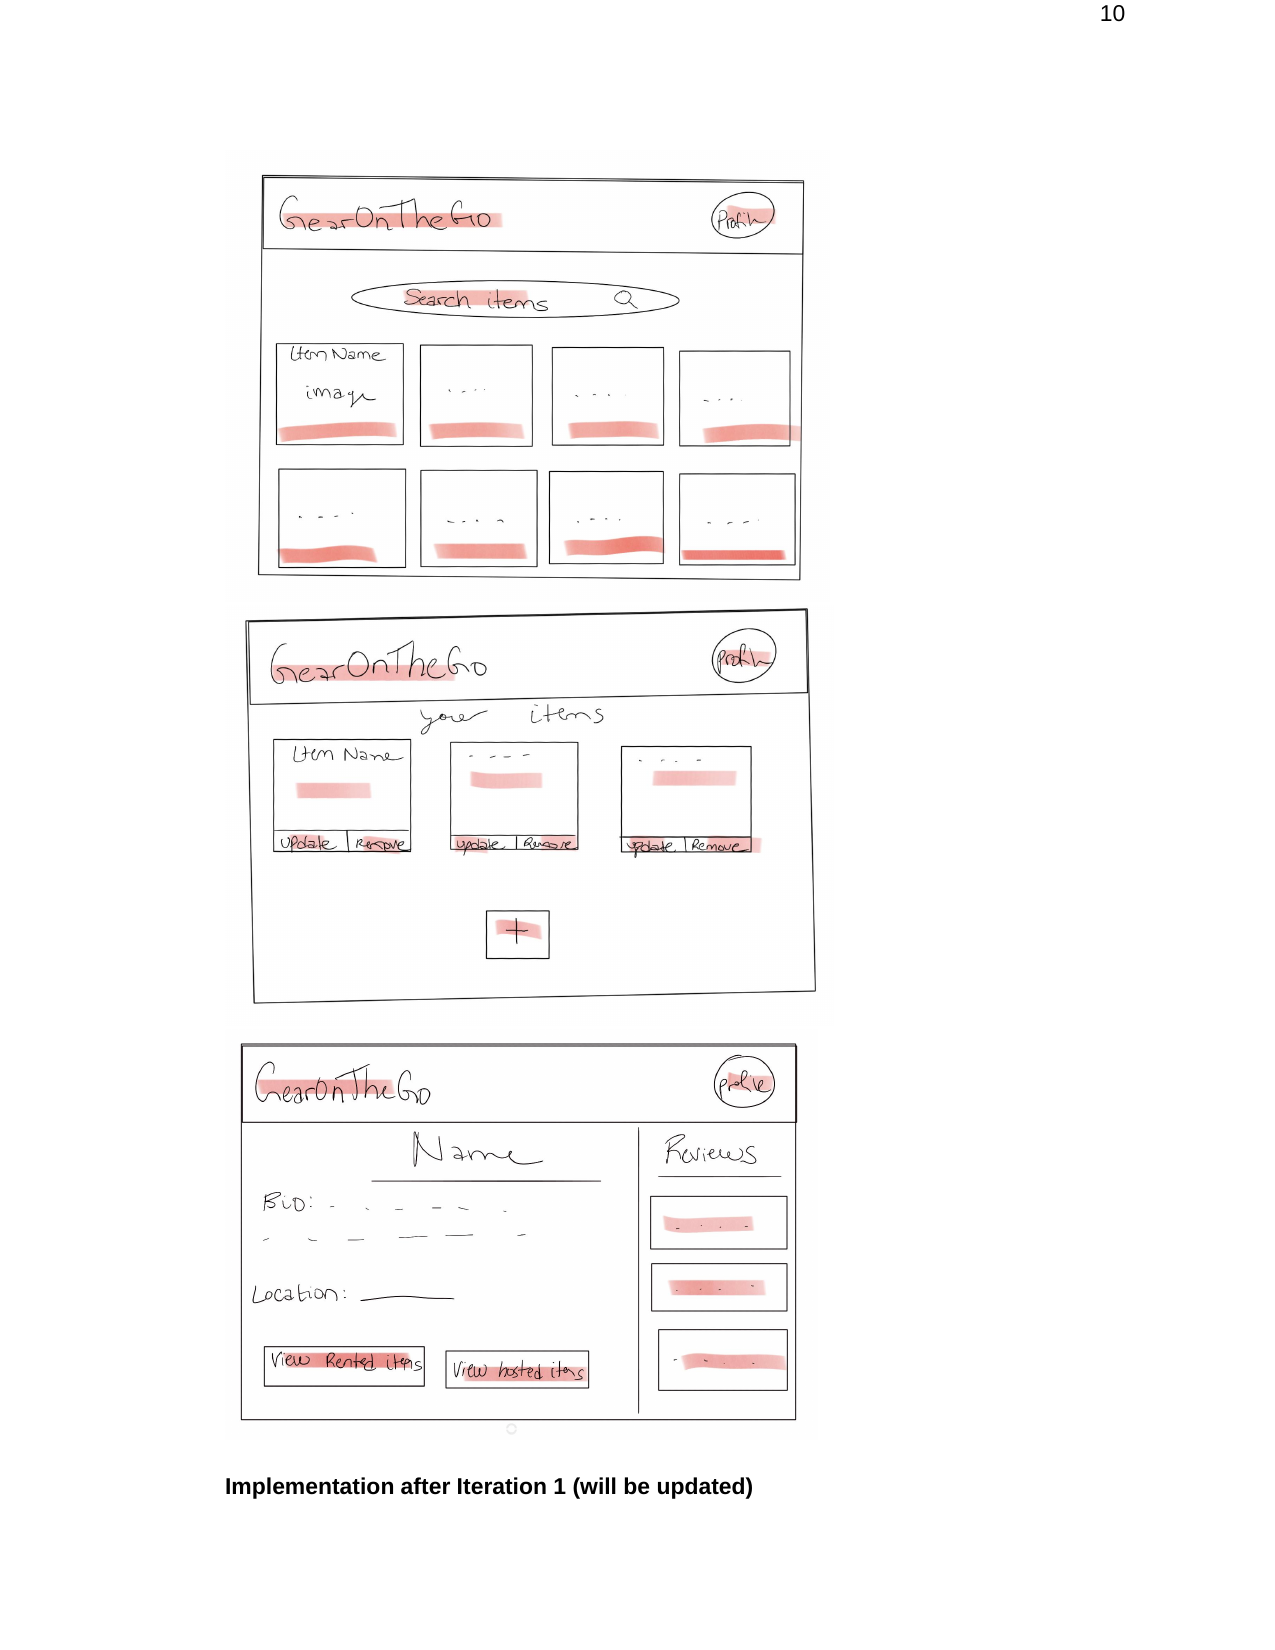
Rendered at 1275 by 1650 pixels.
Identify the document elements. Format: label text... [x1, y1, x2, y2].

text Implementation after Iteration 1 (will be updated) [225, 1473, 1125, 1500]
picture [225, 605, 834, 1026]
picture [225, 1029, 818, 1440]
picture [225, 150, 831, 602]
